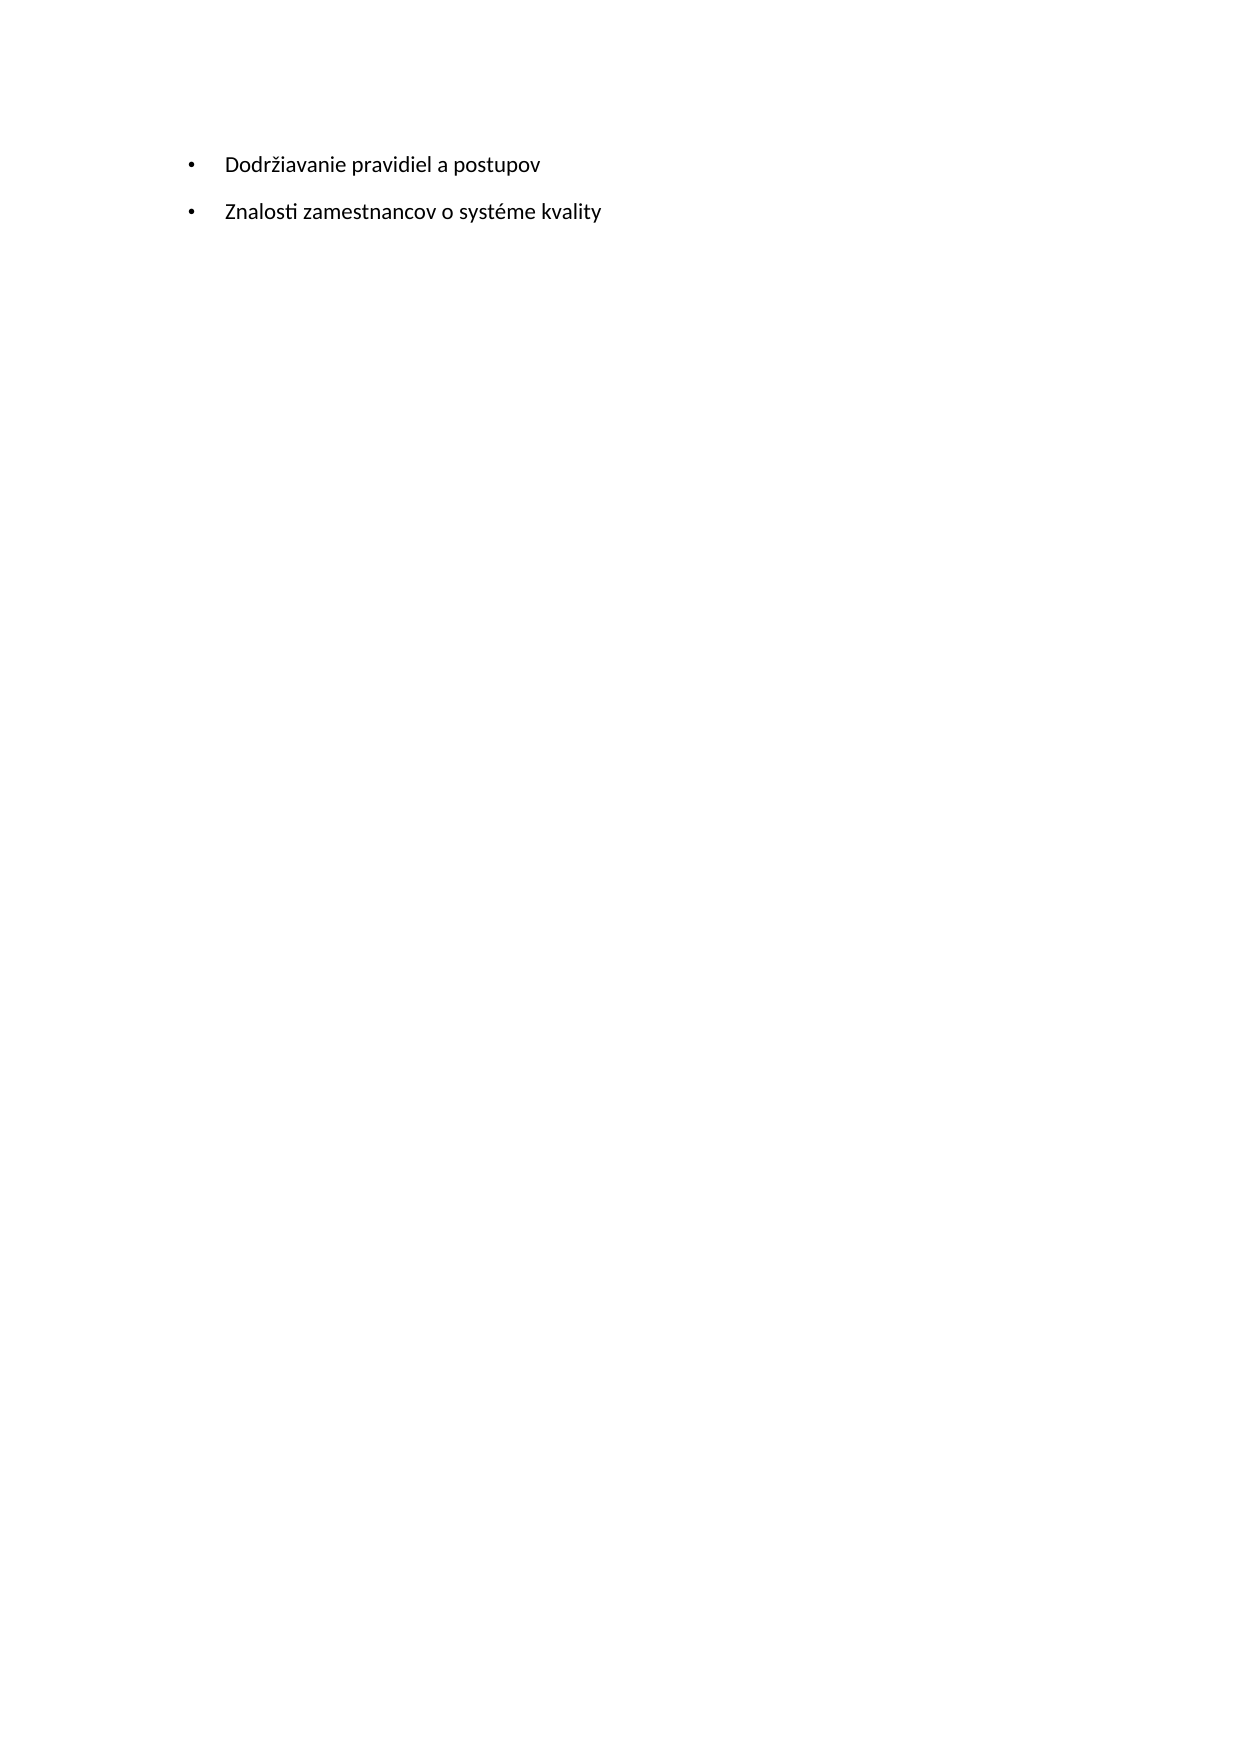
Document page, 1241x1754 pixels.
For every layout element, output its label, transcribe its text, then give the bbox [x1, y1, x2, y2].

list Znalosti zamestnancov o systéme kvality [187, 197, 1090, 225]
list Dodržiavanie pravidiel a postupov [187, 150, 1090, 178]
